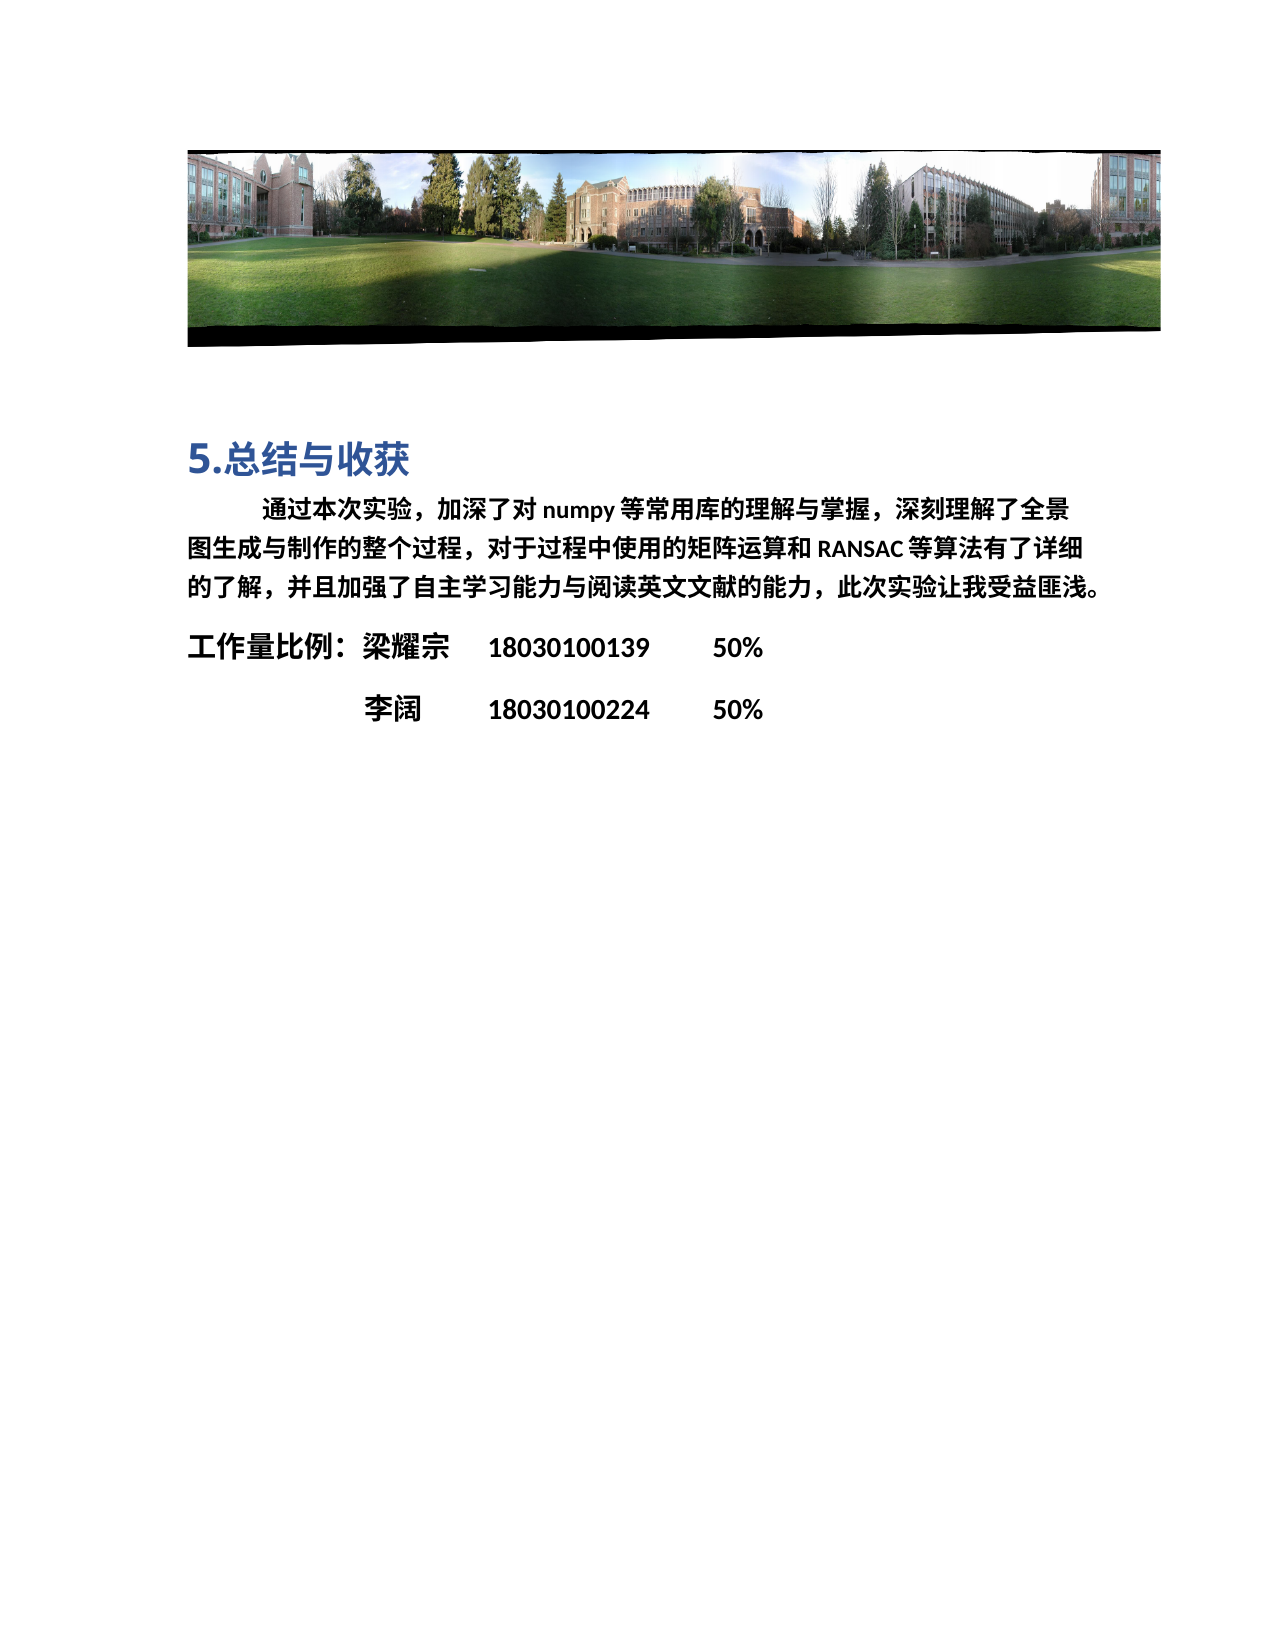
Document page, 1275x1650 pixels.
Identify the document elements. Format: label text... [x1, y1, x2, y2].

text 李阔 18030100224 50% [187, 686, 1087, 728]
picture [187, 150, 1161, 347]
text 工作量比例：梁耀宗 18030100139 50% [187, 623, 1087, 666]
text 通过本次实验，加深了对numpy等常用库的理解与掌握，深刻理解了全景图生成与制作的整个过程，对于过程中使用的矩阵运算和RANSAC等算法有了详细的了解，并且加强了自主学习能力与阅读英文文献的能力，此次实验让我受益匪浅。 [187, 490, 1087, 604]
subtitle 5.总结与收获 [187, 428, 1087, 485]
